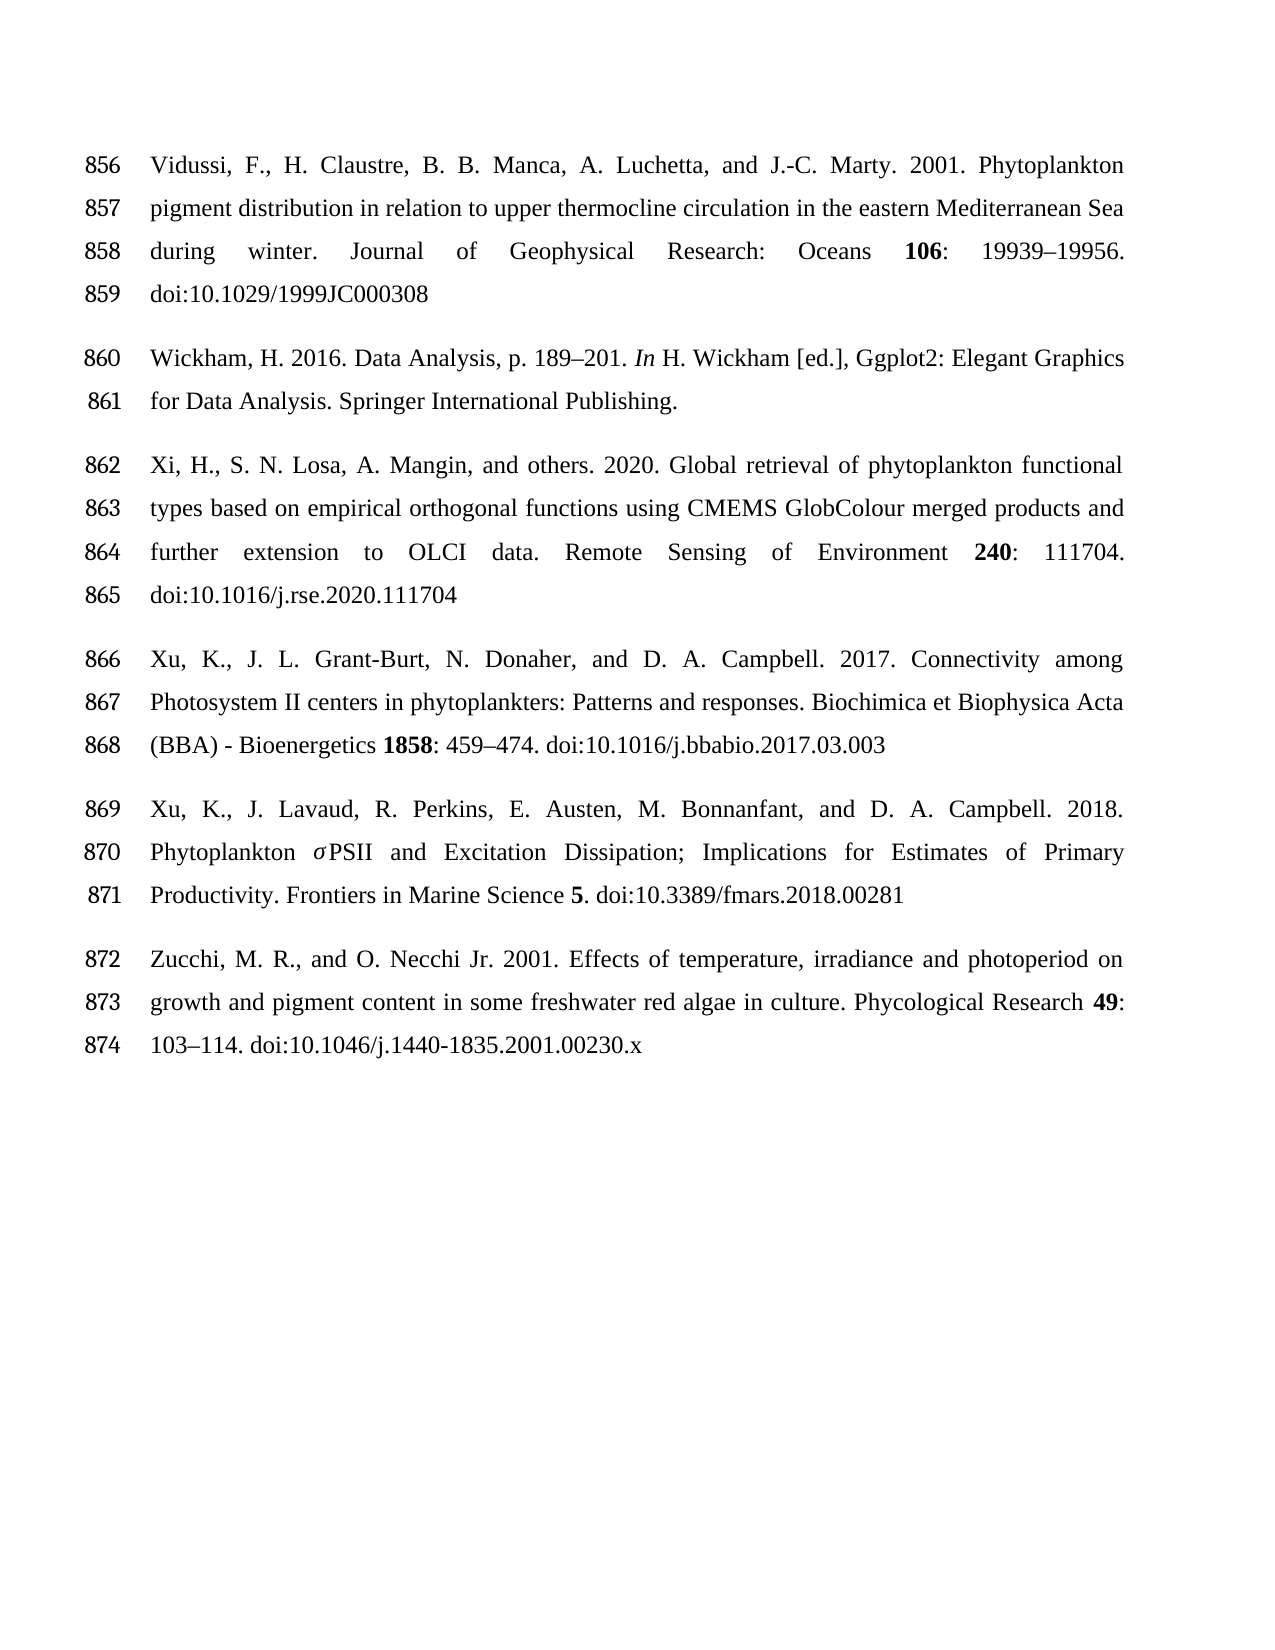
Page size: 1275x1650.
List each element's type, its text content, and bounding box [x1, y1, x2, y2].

text Xu, K., J. L. Grant-Burt, N. Donaher, and D. A. Campbell. 2017. Connectivity among Photosystem II centers in phytoplankters: Patterns and responses. Biochimica et Biophysica Acta (BBA) - Bioenergetics 1858: 459–474. doi:10.1016/j.bbabio.2017.03.003 [150, 644, 1125, 759]
text Zucchi, M. R., and O. Necchi Jr. 2001. Effects of temperature, irradiance and photoperiod on growth and pigment content in some freshwater red algae in culture. Phycological Research 49: 103–114. doi:10.1046/j.1440-1835.2001.00230.x [150, 944, 1125, 1059]
text Vidussi, F., H. Claustre, B. B. Manca, A. Luchetta, and J.-C. Marty. 2001. Phytoplankton pigment distribution in relation to upper thermocline circulation in the eastern Mediterranean Sea during winter. Journal of Geophysical Research: Oceans 106: 19939–19956. doi:10.1029/1999JC000308 [150, 150, 1125, 308]
text Xu, K., J. Lavaud, R. Perkins, E. Austen, M. Bonnanfant, and D. A. Campbell. 2018. Phytoplankton PSII and Excitation Dissipation; Implications for Estimates of Primary Productivity. Frontiers in Marine Science 5. doi:10.3389/fmars.2018.00281 [150, 794, 1125, 909]
text Wickham, H. 2016. Data Analysis, p. 189–201. In H. Wickham [ed.], Ggplot2: Elegant Graphics for Data Analysis. Springer International Publishing. [150, 343, 1125, 415]
text Xi, H., S. N. Losa, A. Mangin, and others. 2020. Global retrieval of phytoplankton functional types based on empirical orthogonal functions using CMEMS GlobColour merged products and further extension to OLCI data. Remote Sensing of Environment 240: 111704. doi:10.1016/j.rse.2020.111704 [150, 450, 1125, 608]
